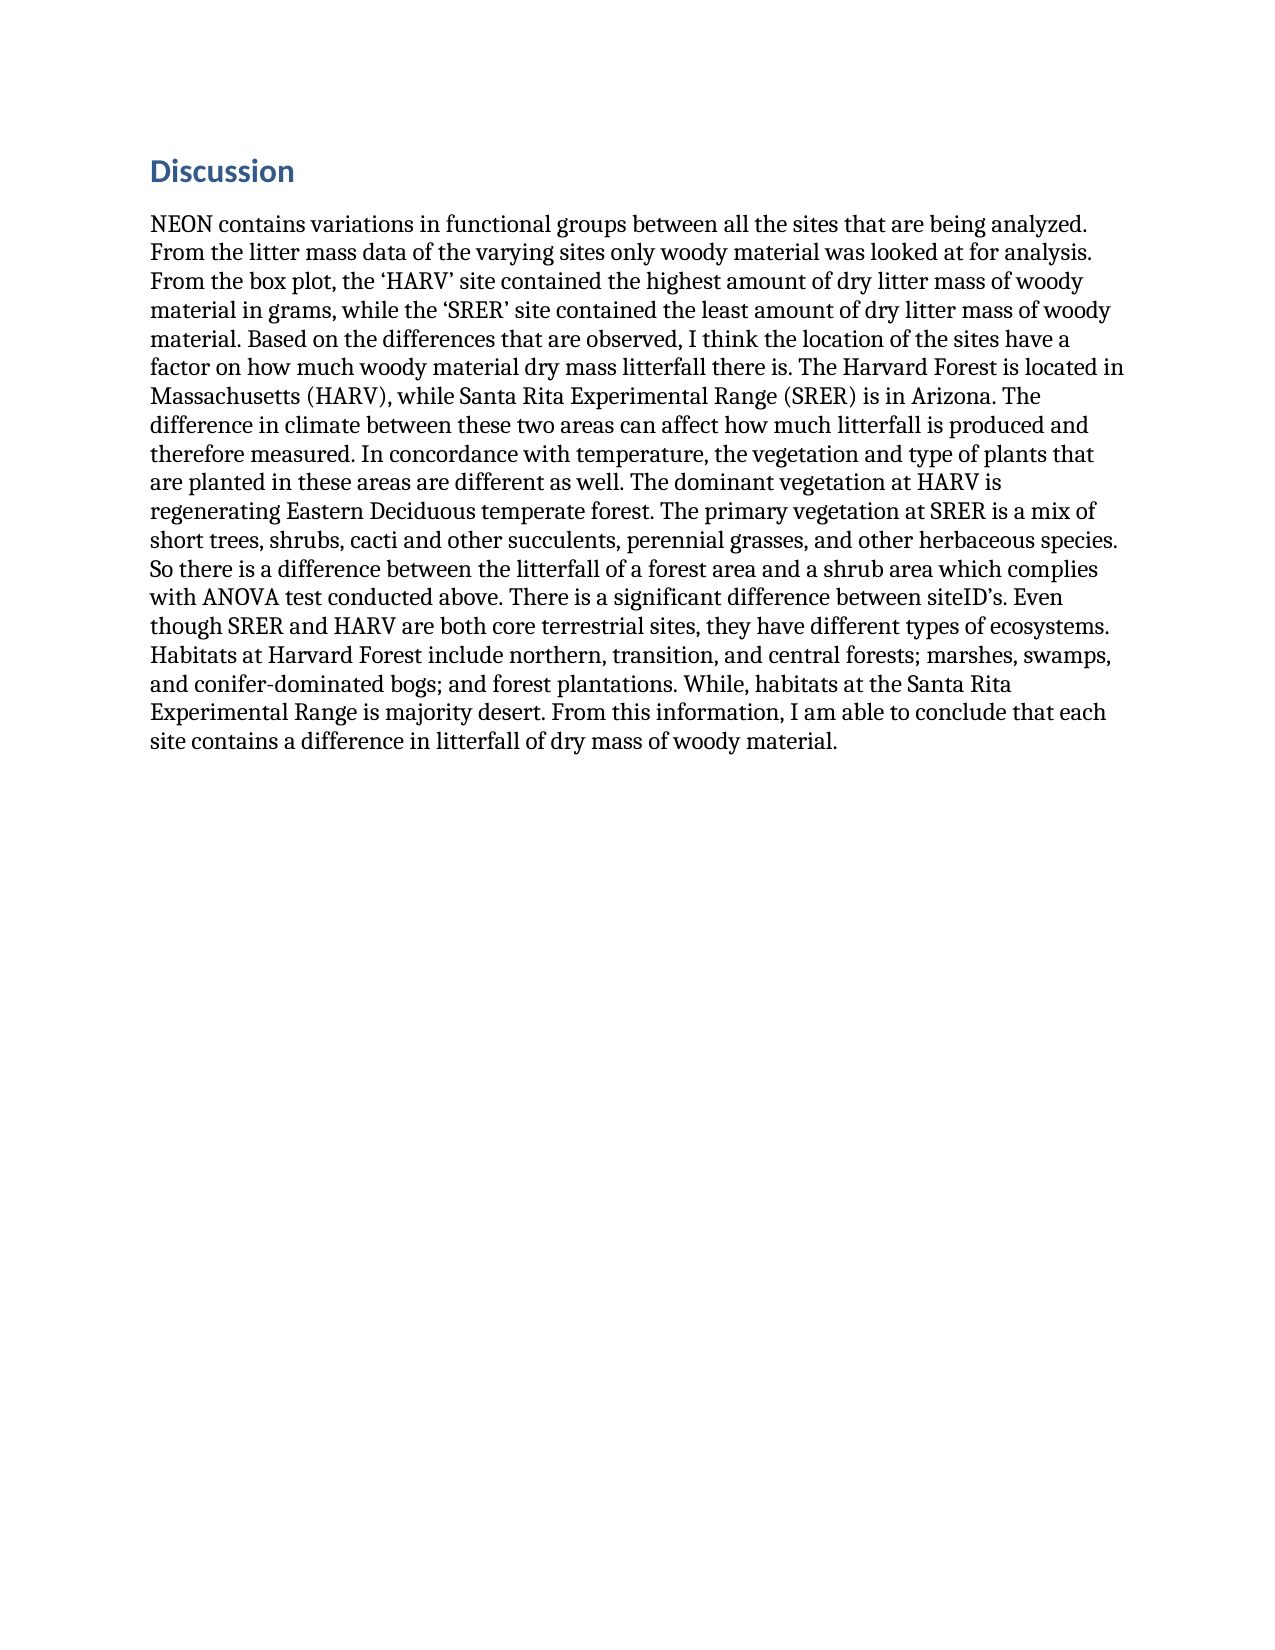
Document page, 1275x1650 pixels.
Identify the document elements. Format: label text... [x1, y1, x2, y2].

subtitle Discussion [150, 150, 1125, 191]
text NEON contains variations in functional groups between all the sites that are being analyzed. From the litter mass data of the varying sites only woody material was looked at for analysis. From the box plot, the ‘HARV’ site contained the highest amount of dry litter mass of woody material in grams, while the ‘SRER’ site contained the least amount of dry litter mass of woody material. Based on the differences that are observed, I think the location of the sites have a factor on how much woody material dry mass litterfall there is. The Harvard Forest is located in Massachusetts (HARV), while Santa Rita Experimental Range (SRER) is in Arizona. The difference in climate between these two areas can affect how much litterfall is produced and therefore measured. In concordance with temperature, the vegetation and type of plants that are planted in these areas are different as well. The dominant vegetation at HARV is regenerating Eastern Deciduous temperate forest. The primary vegetation at SRER is a mix of short trees, shrubs, cacti and other succulents, perennial grasses, and other herbaceous species. So there is a difference between the litterfall of a forest area and a shrub area which complies with ANOVA test conducted above. There is a significant difference between siteID’s. Even though SRER and HARV are both core terrestrial sites, they have different types of ecosystems. Habitats at Harvard Forest include northern, transition, and central forests; marshes, swamps, and conifer-dominated bogs; and forest plantations. While, habitats at the Santa Rita Experimental Range is majority desert. From this information, I am able to conclude that each site contains a difference in litterfall of dry mass of woody material. [150, 209, 1125, 756]
